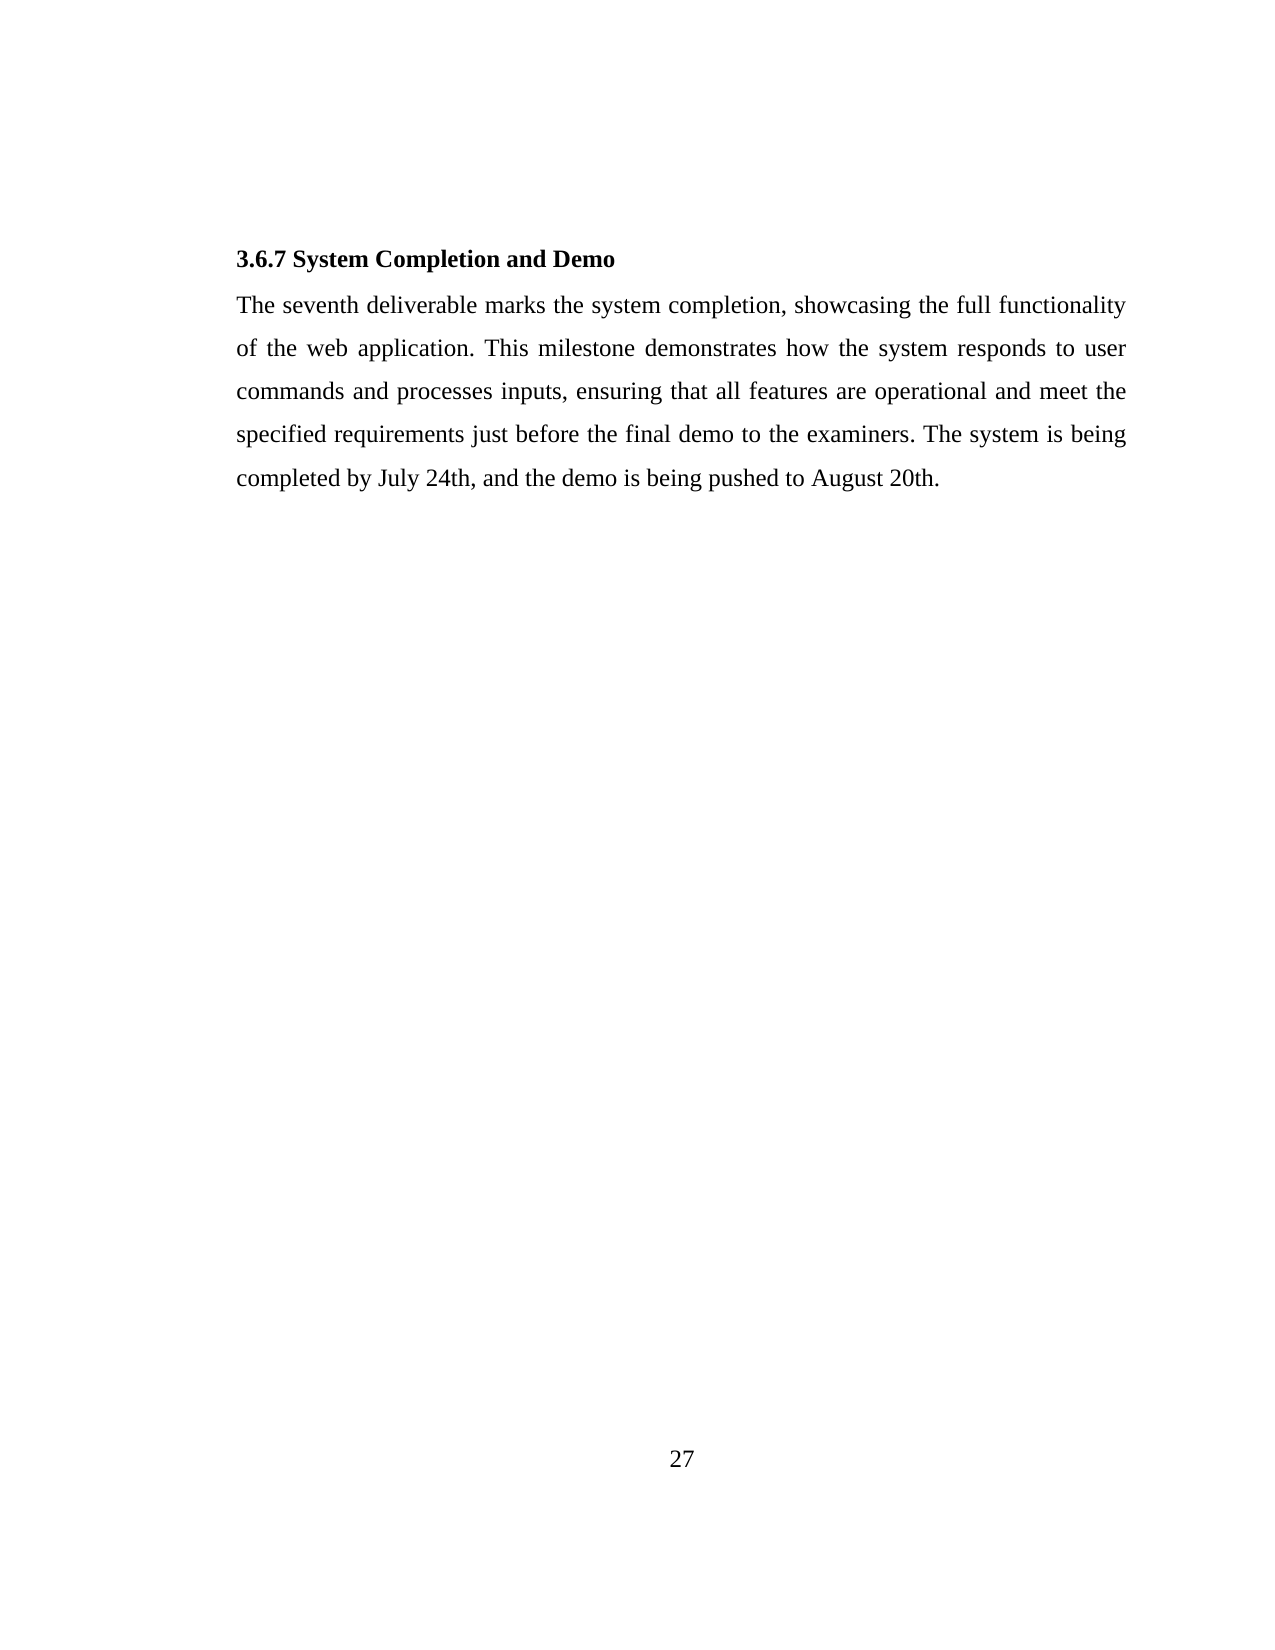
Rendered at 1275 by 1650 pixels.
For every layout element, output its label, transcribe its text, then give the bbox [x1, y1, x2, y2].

text 3.6.7 System Completion and Demo [236, 244, 1127, 273]
text The seventh deliverable marks the system completion, showcasing the full functionality of the web application. This milestone demonstrates how the system responds to user commands and processes inputs, ensuring that all features are operational and meet the specified requirements just before the final demo to the examiners. The system is being completed by July 24th, and the demo is being pushed to August 20th. [236, 290, 1127, 491]
